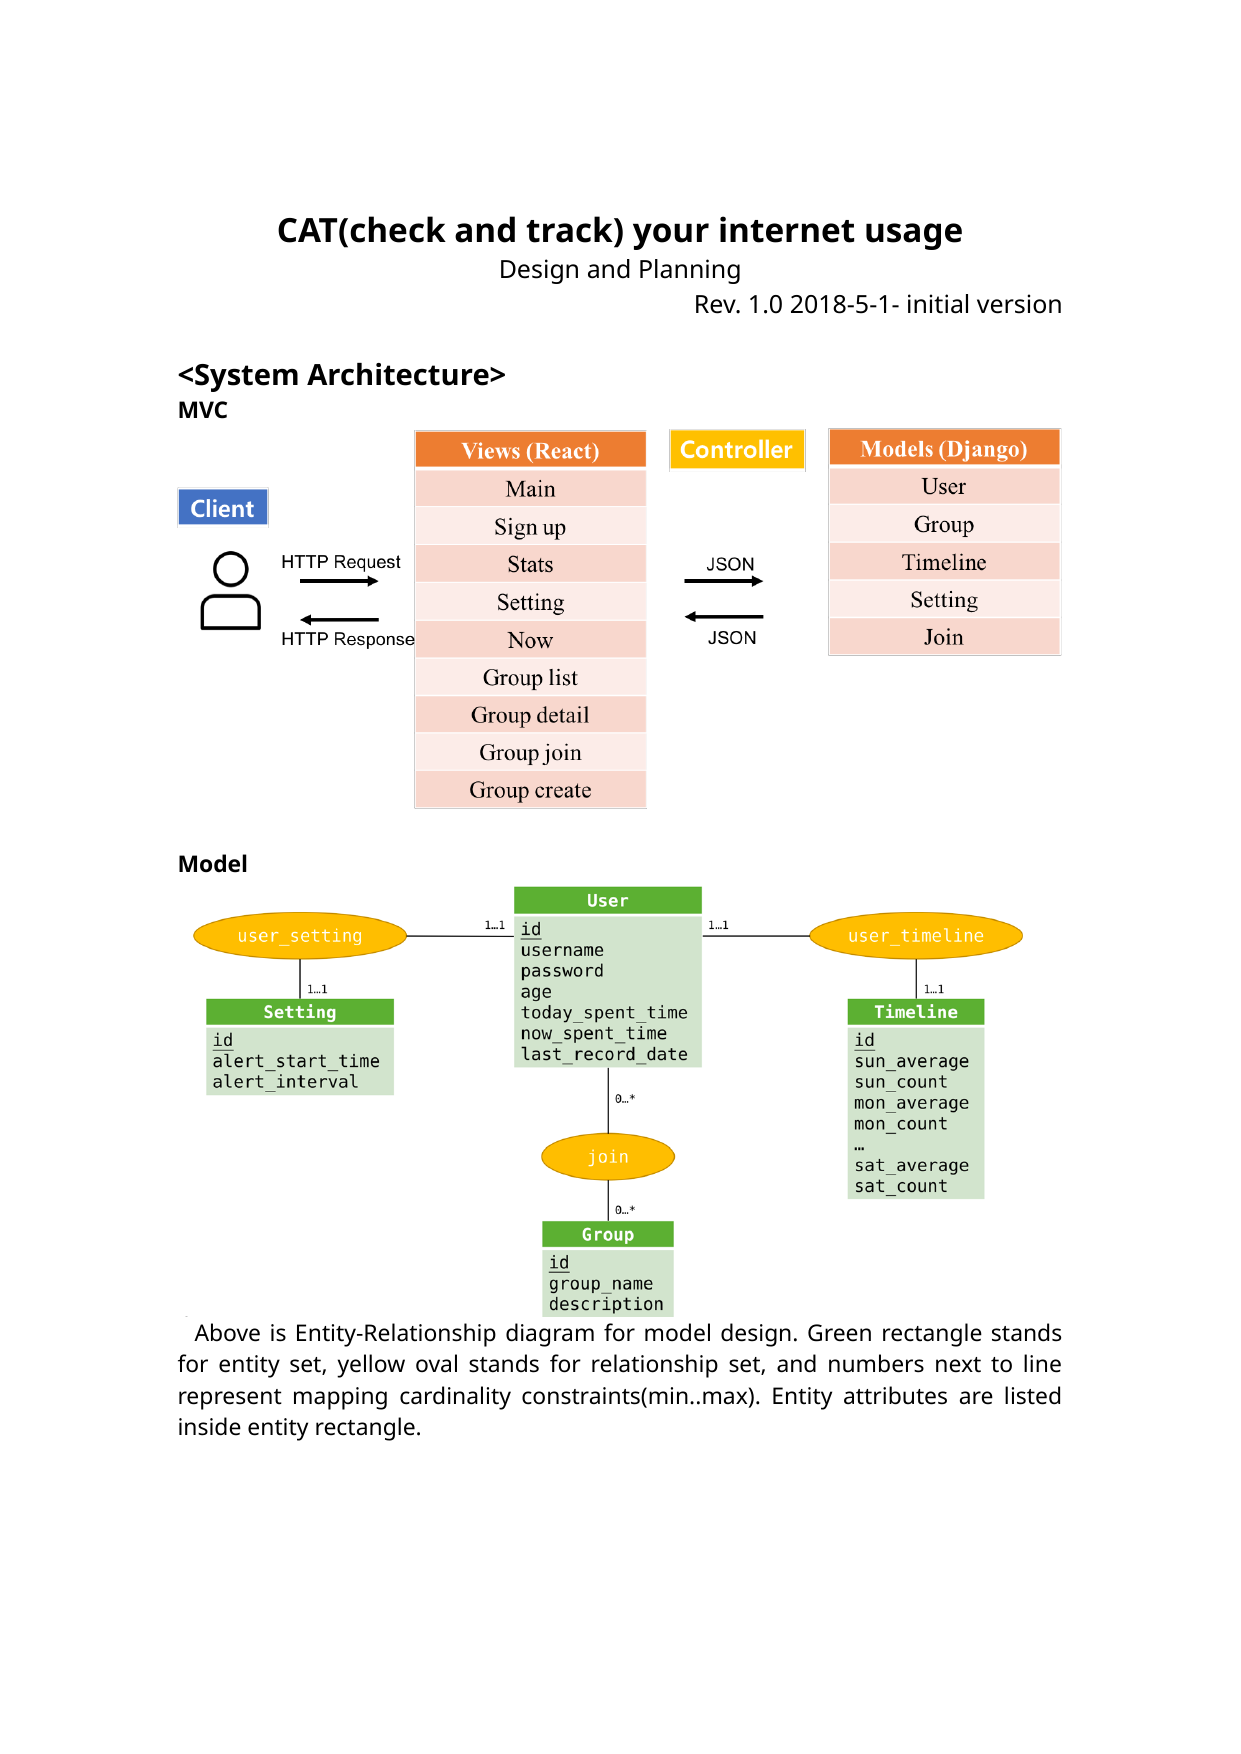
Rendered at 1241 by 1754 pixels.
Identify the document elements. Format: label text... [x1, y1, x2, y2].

text <System Architecture> [177, 354, 1063, 394]
picture [177, 425, 1063, 817]
picture [177, 878, 1061, 1317]
text Design and Planning [177, 252, 1063, 286]
text MVC [177, 394, 1063, 425]
text Rev. 1.0 2018-5-1- initial version [177, 286, 1063, 320]
text Model [177, 848, 1063, 879]
text CAT(check and track) your internet usage [177, 207, 1063, 252]
text Above is Entity-Relationship diagram for model design. Green rectangle stands for entity set, yellow oval stands for relationship set, and numbers next to line represent mapping cardinality constraints(min..max). Entity attributes are listed inside entity rectangle. [177, 1317, 1063, 1442]
